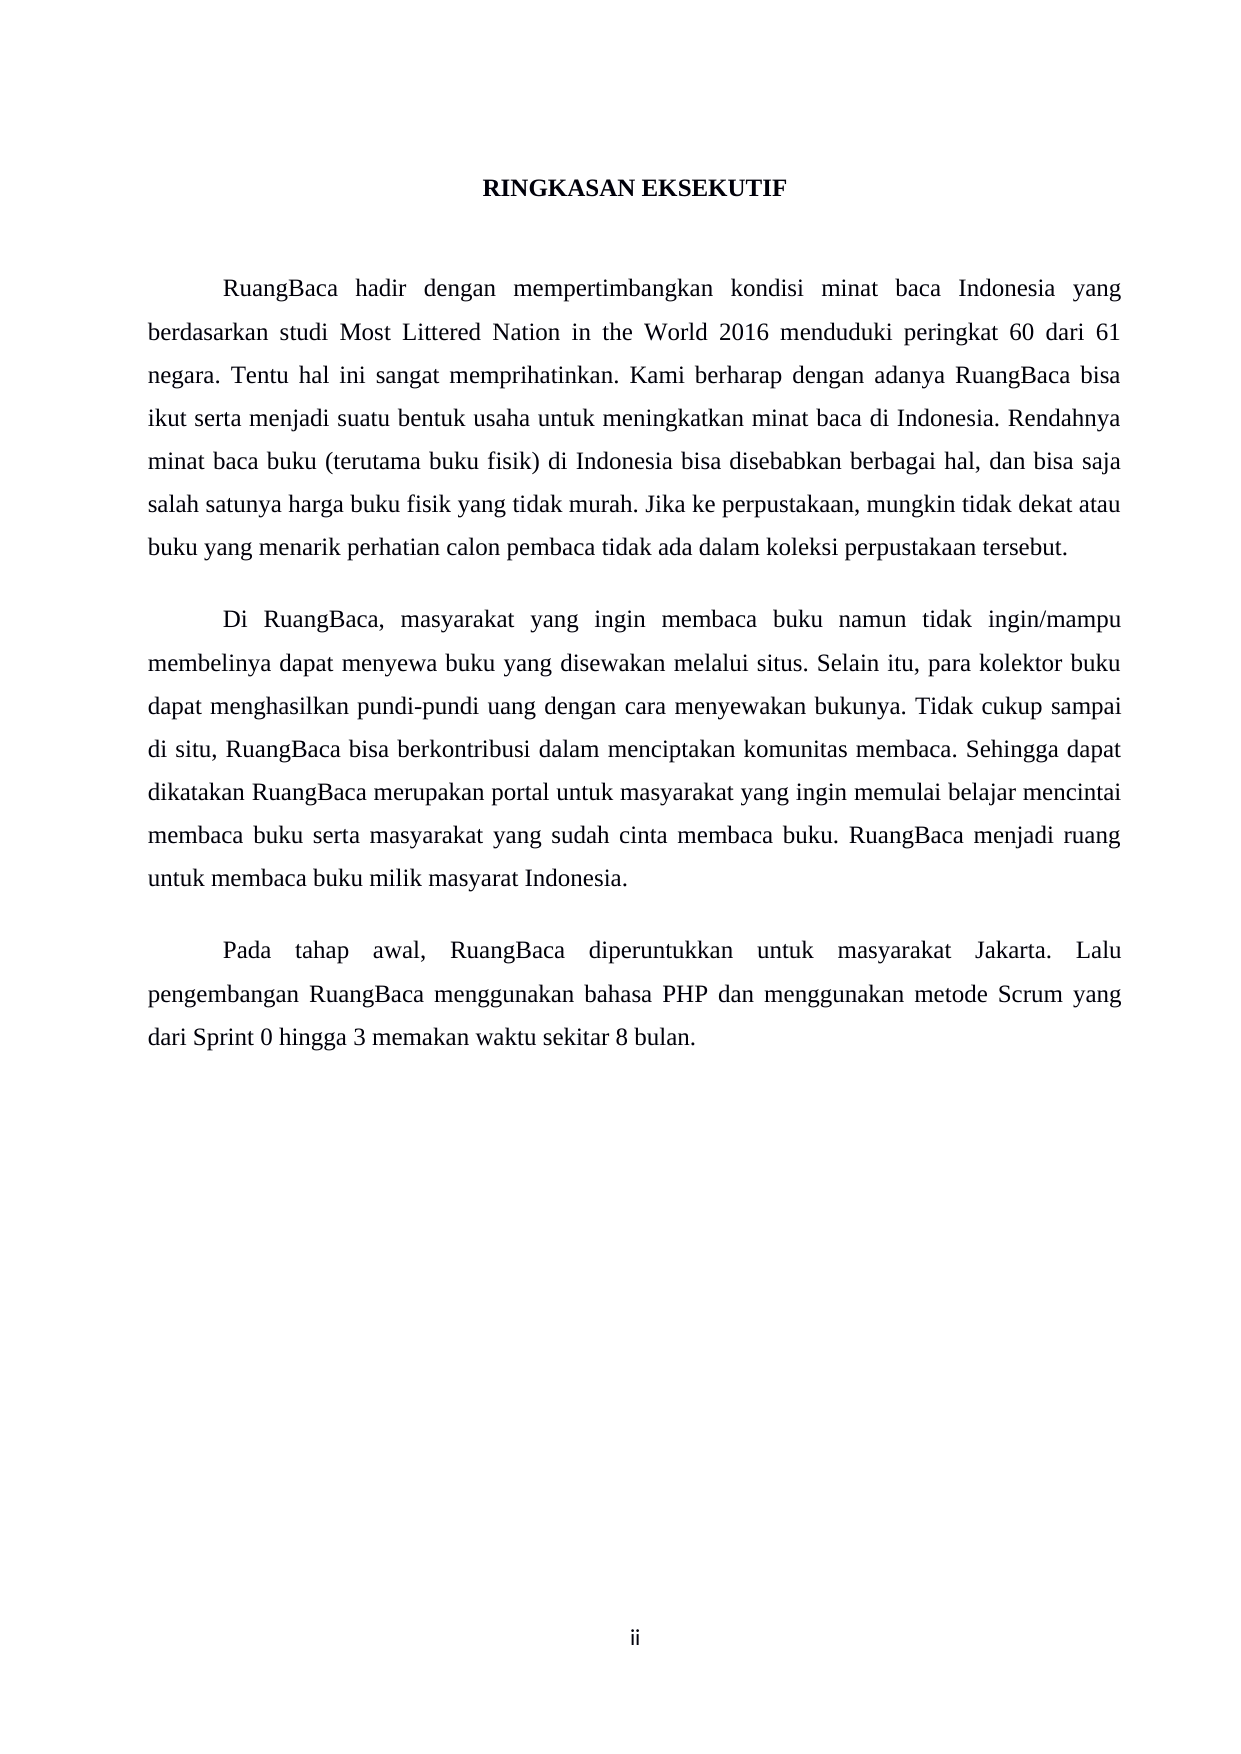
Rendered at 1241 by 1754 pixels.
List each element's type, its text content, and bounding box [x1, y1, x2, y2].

text Di RuangBaca, masyarakat yang ingin membaca buku namun tidak ingin/mampu membelinya dapat menyewa buku yang disewakan melalui situs. Selain itu, para kolektor buku dapat menghasilkan pundi-pundi uang dengan cara menyewakan bukunya. Tidak cukup sampai di situ, RuangBaca bisa berkontribusi dalam menciptakan komunitas membaca. Sehingga dapat dikatakan RuangBaca merupakan portal untuk masyarakat yang ingin memulai belajar mencintai membaca buku serta masyarakat yang sudah cinta membaca buku. RuangBaca menjadi ruang untuk membaca buku milik masyarat Indonesia. [148, 604, 1122, 892]
subtitle RINGKASAN EKSEKUTIF [148, 173, 1122, 201]
text Pada tahap awal, RuangBaca diperuntukkan untuk masyarakat Jakarta. Lalu pengembangan RuangBaca menggunakan bahasa PHP dan menggunakan metode Scrum yang dari Sprint 0 hingga 3 memakan waktu sekitar 8 bulan. [148, 936, 1122, 1051]
text RuangBaca hadir dengan mempertimbangkan kondisi minat baca Indonesia yang berdasarkan studi Most Littered Nation in the World 2016 menduduki peringkat 60 dari 61 negara. Tentu hal ini sangat memprihatinkan. Kami berharap dengan adanya RuangBaca bisa ikut serta menjadi suatu bentuk usaha untuk meningkatkan minat baca di Indonesia. Rendahnya minat baca buku (terutama buku fisik) di Indonesia bisa disebabkan berbagai hal, dan bisa saja salah satunya harga buku fisik yang tidak murah. Jika ke perpustakaan, mungkin tidak dekat atau buku yang menarik perhatian calon pembaca tidak ada dalam koleksi perpustakaan tersebut. [148, 273, 1122, 561]
